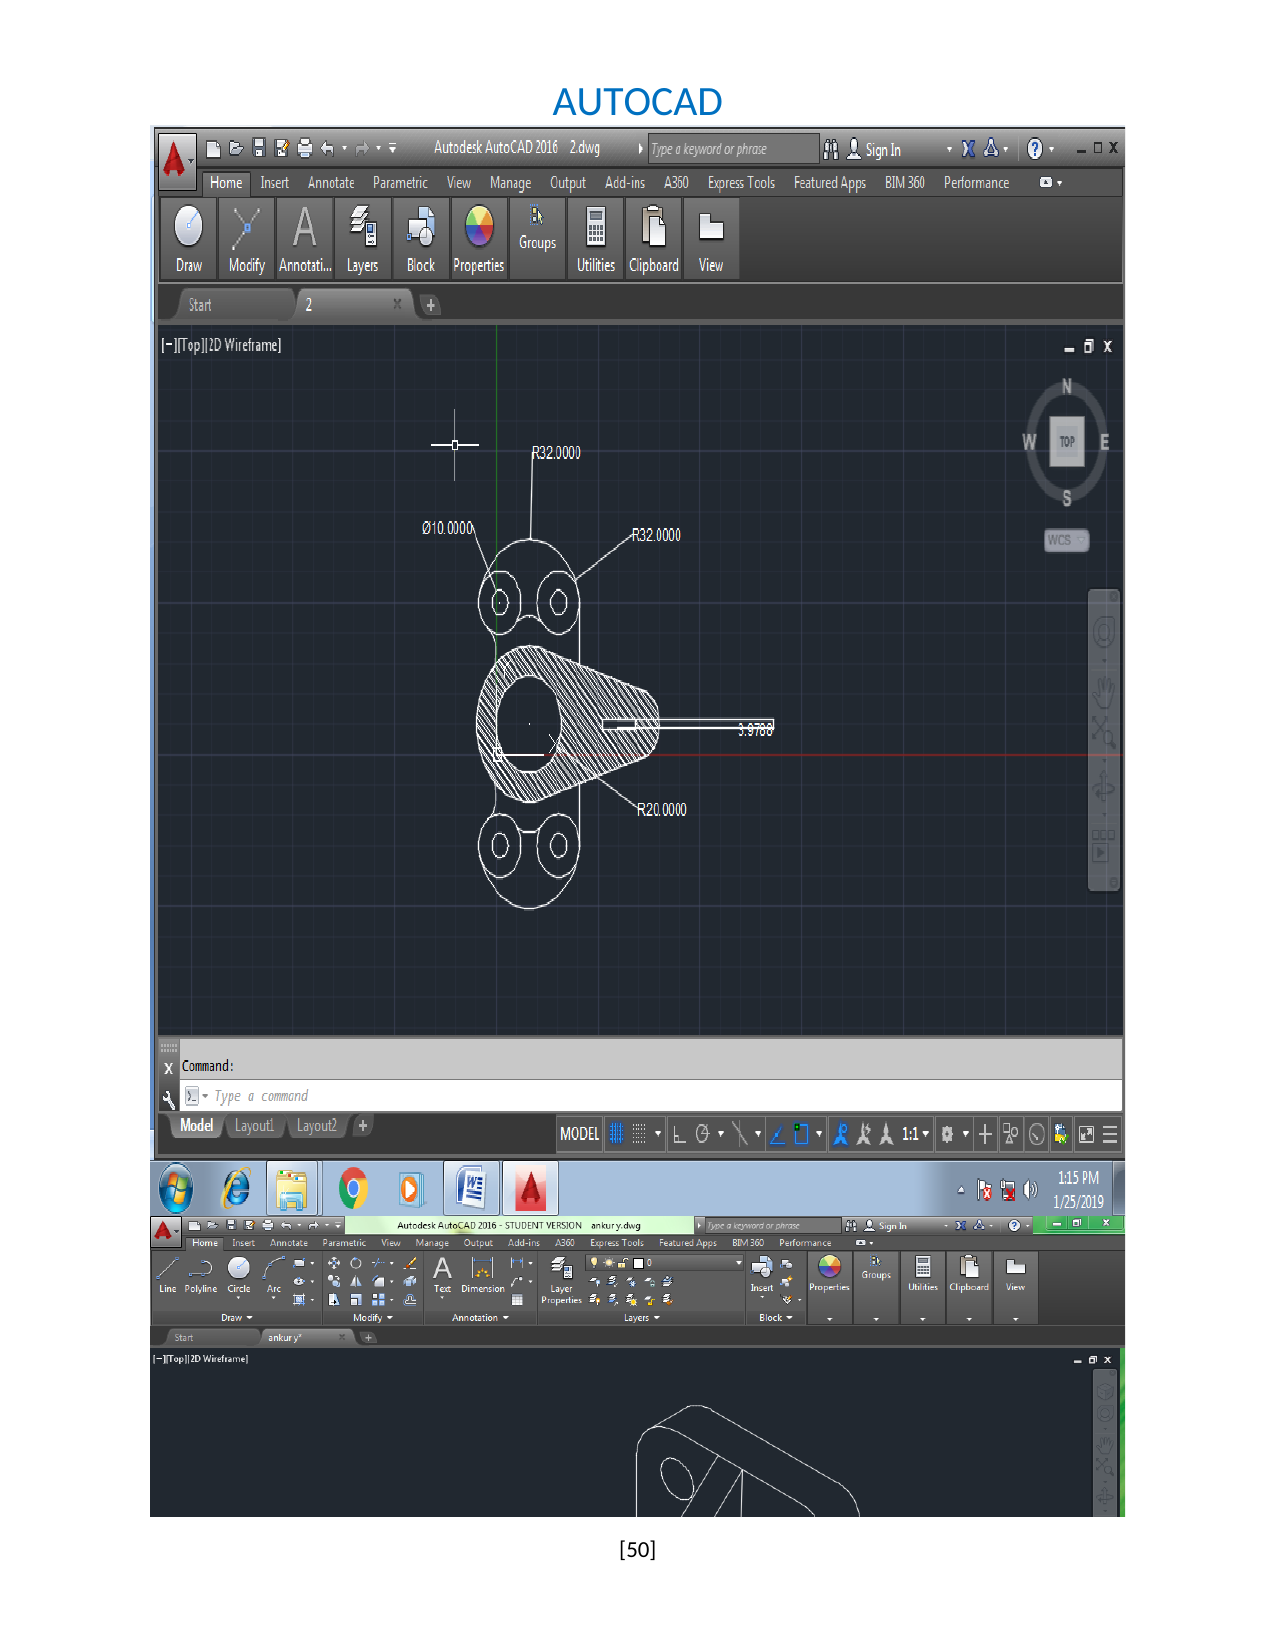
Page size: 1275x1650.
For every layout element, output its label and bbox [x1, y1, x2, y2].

picture [150, 125, 1125, 1517]
